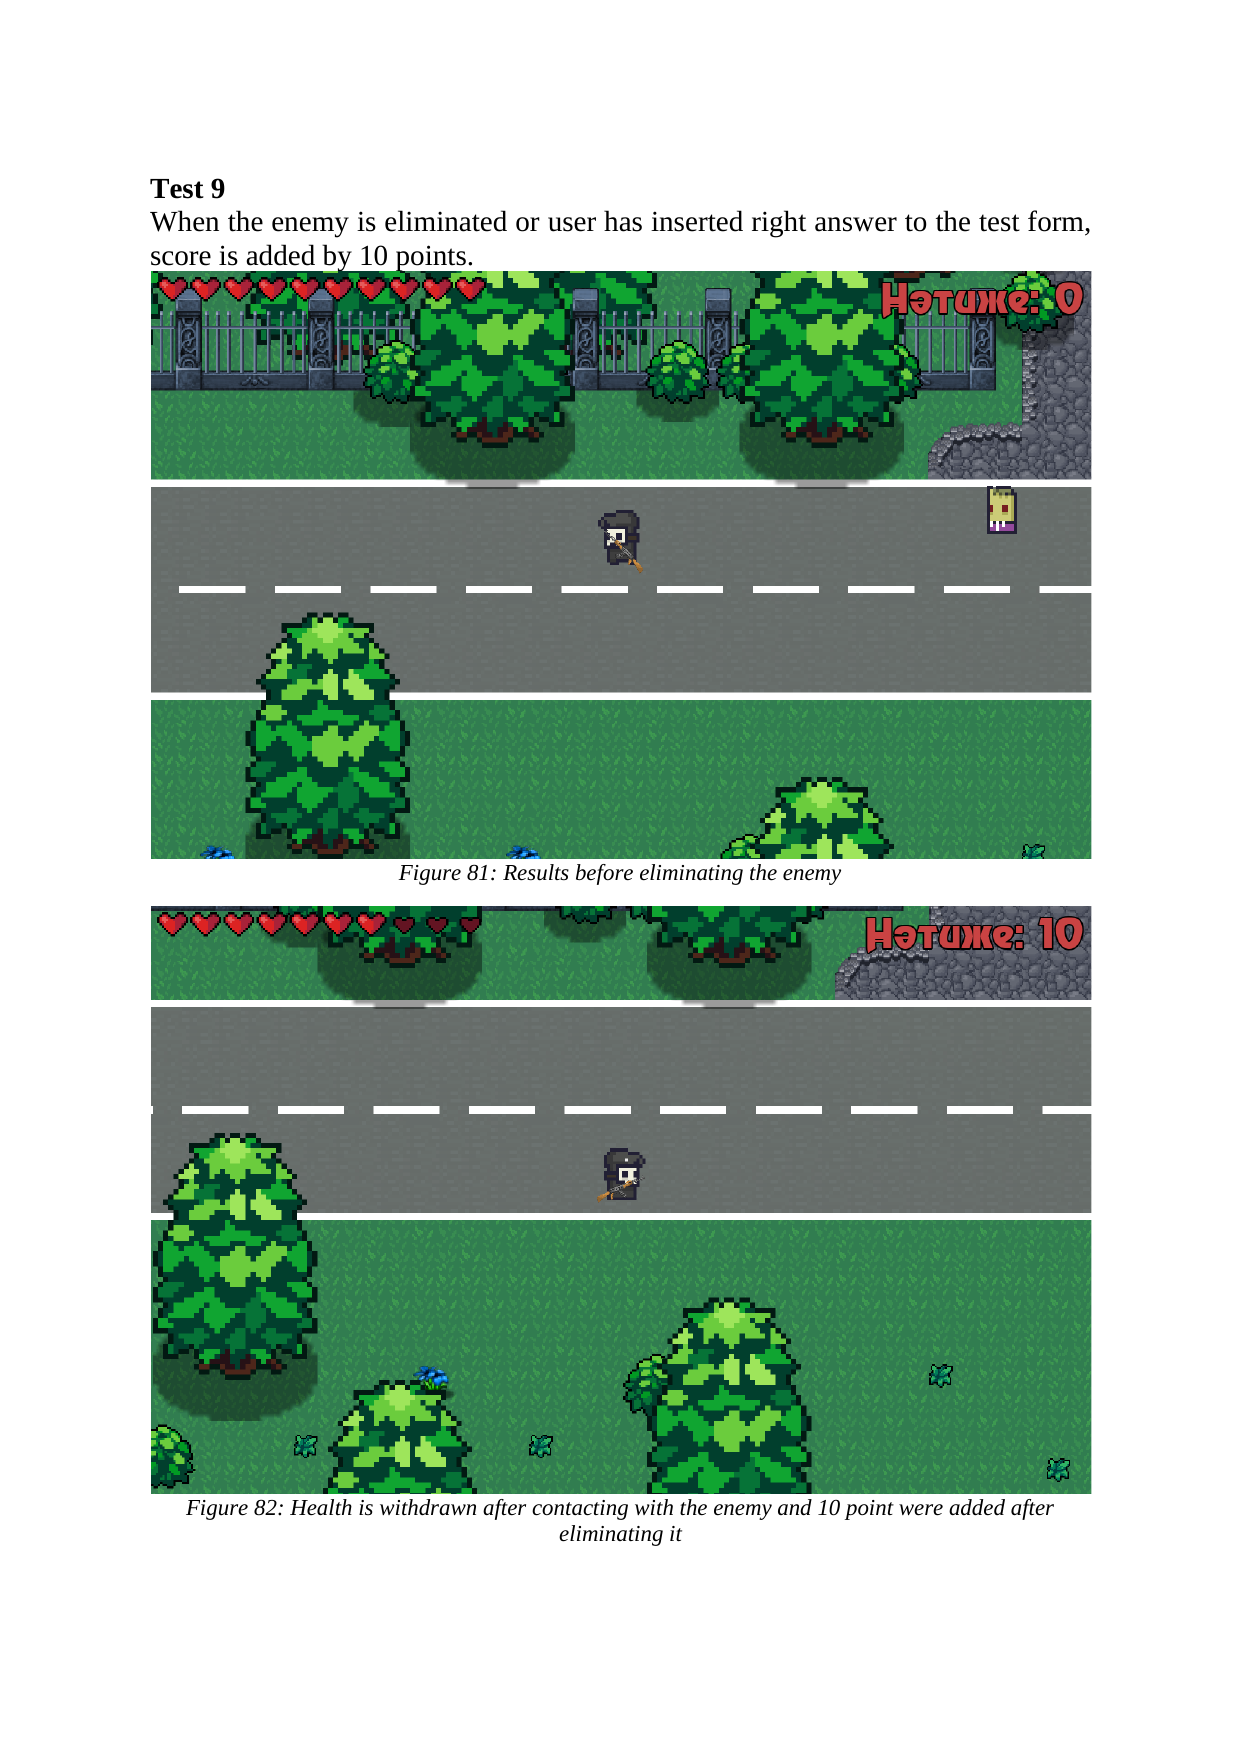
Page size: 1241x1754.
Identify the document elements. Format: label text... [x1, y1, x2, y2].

text When the enemy is eliminated or user has inserted right answer to the test form, score is added by 10 points. [150, 204, 1093, 271]
subtitle Test 9 [150, 171, 1093, 204]
picture [151, 906, 1092, 1494]
text Figure 81: Results before eliminating the enemy [150, 859, 1093, 885]
text Figure 82: Health is withdrawn after contacting with the enemy and 10 point were added after eliminating it [150, 1494, 1093, 1547]
picture [151, 271, 1092, 859]
